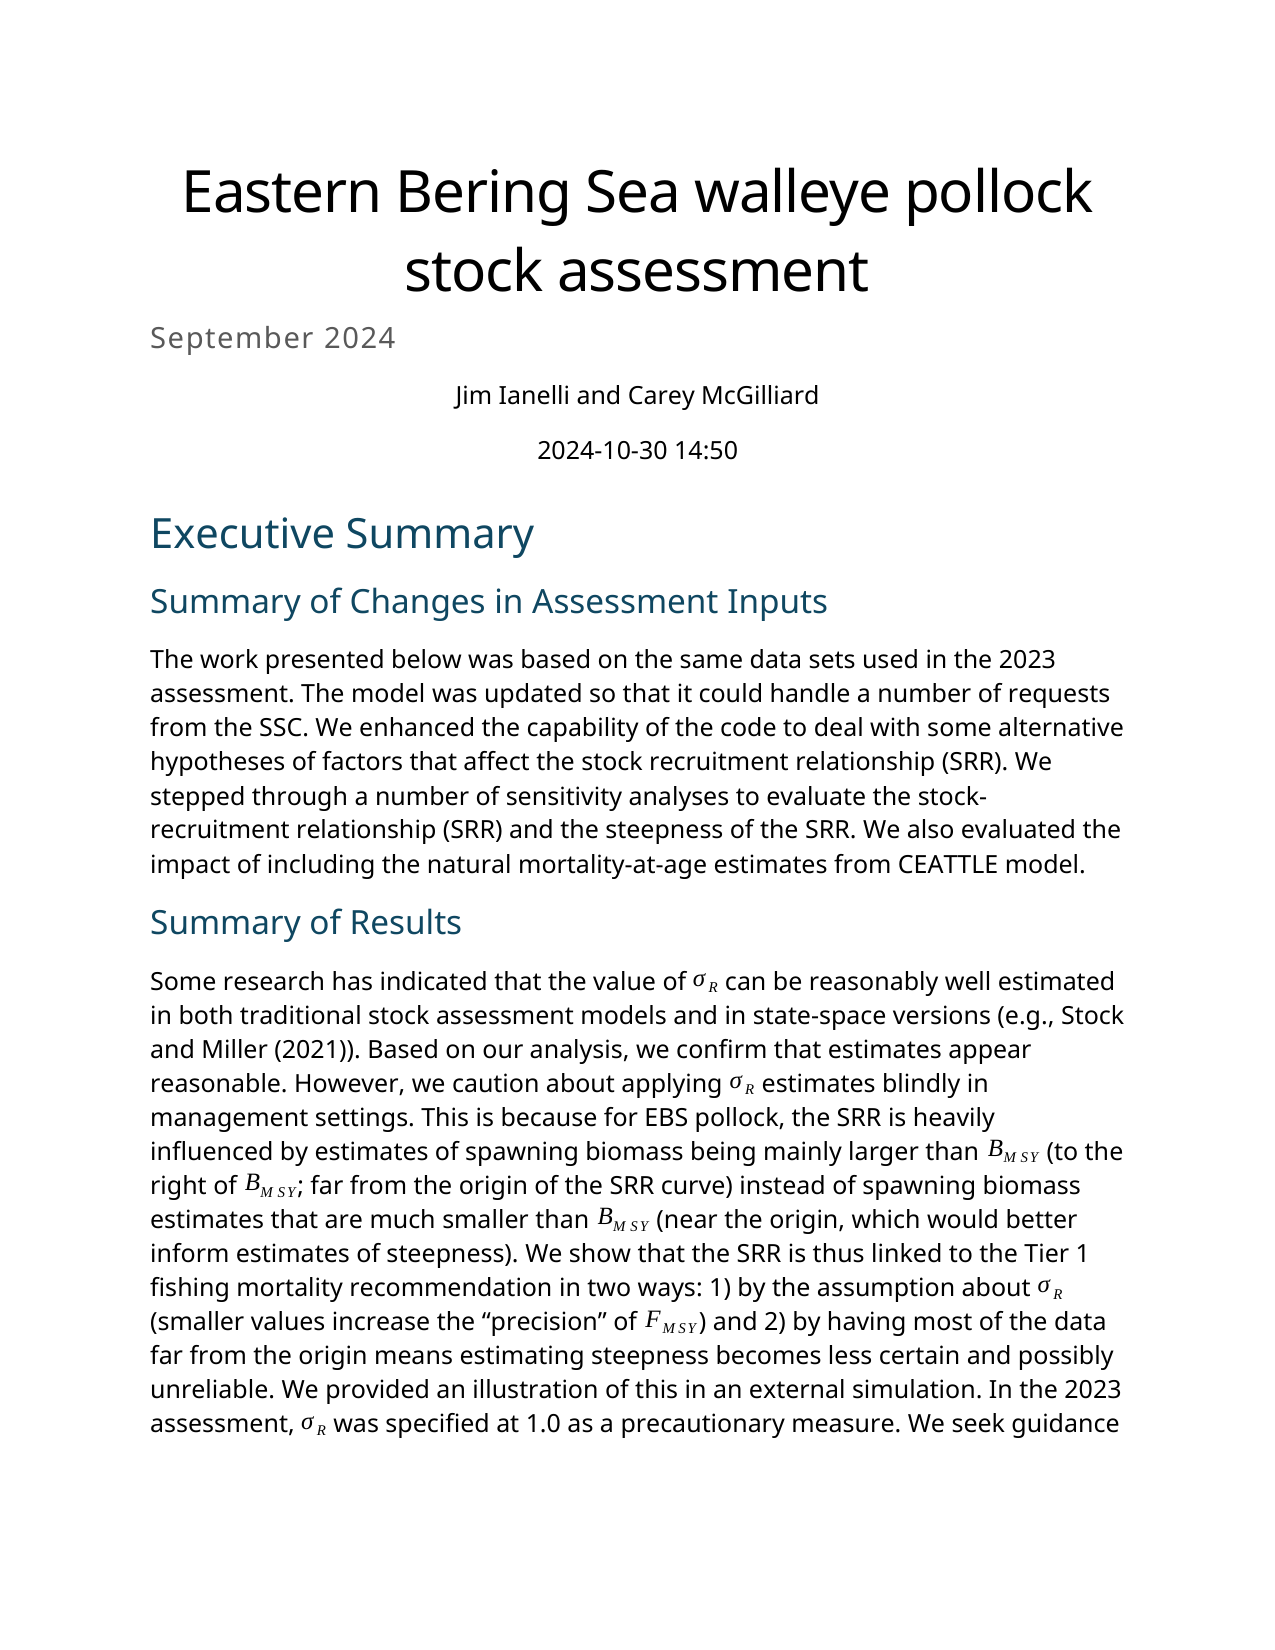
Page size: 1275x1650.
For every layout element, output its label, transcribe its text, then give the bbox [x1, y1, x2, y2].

text 2024-10-30 14:50 [150, 433, 1125, 467]
title Eastern Bering Sea walleye pollock stock assessment [150, 150, 1125, 309]
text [150, 963, 1125, 1440]
subtitle Summary of Results [150, 899, 1125, 944]
subtitle Summary of Changes in Assessment Inputs [150, 578, 1125, 623]
text The work presented below was based on the same data sets used in the 2023 assessment. The model was updated so that it could handle a number of requests from the SSC. We enhanced the capability of the code to deal with some alternative hypotheses of factors that affect the stock recruitment relationship (SRR). We stepped through a number of sensitivity analyses to evaluate the stock-recruitment relationship (SRR) and the steepness of the SRR. We also evaluated the impact of including the natural mortality-at-age estimates from CEATTLE model. [150, 642, 1125, 880]
subtitle Executive Summary [150, 504, 1125, 561]
text Jim Ianelli and Carey McGilliard [150, 378, 1125, 412]
subtitle September 2024 [150, 317, 1125, 357]
